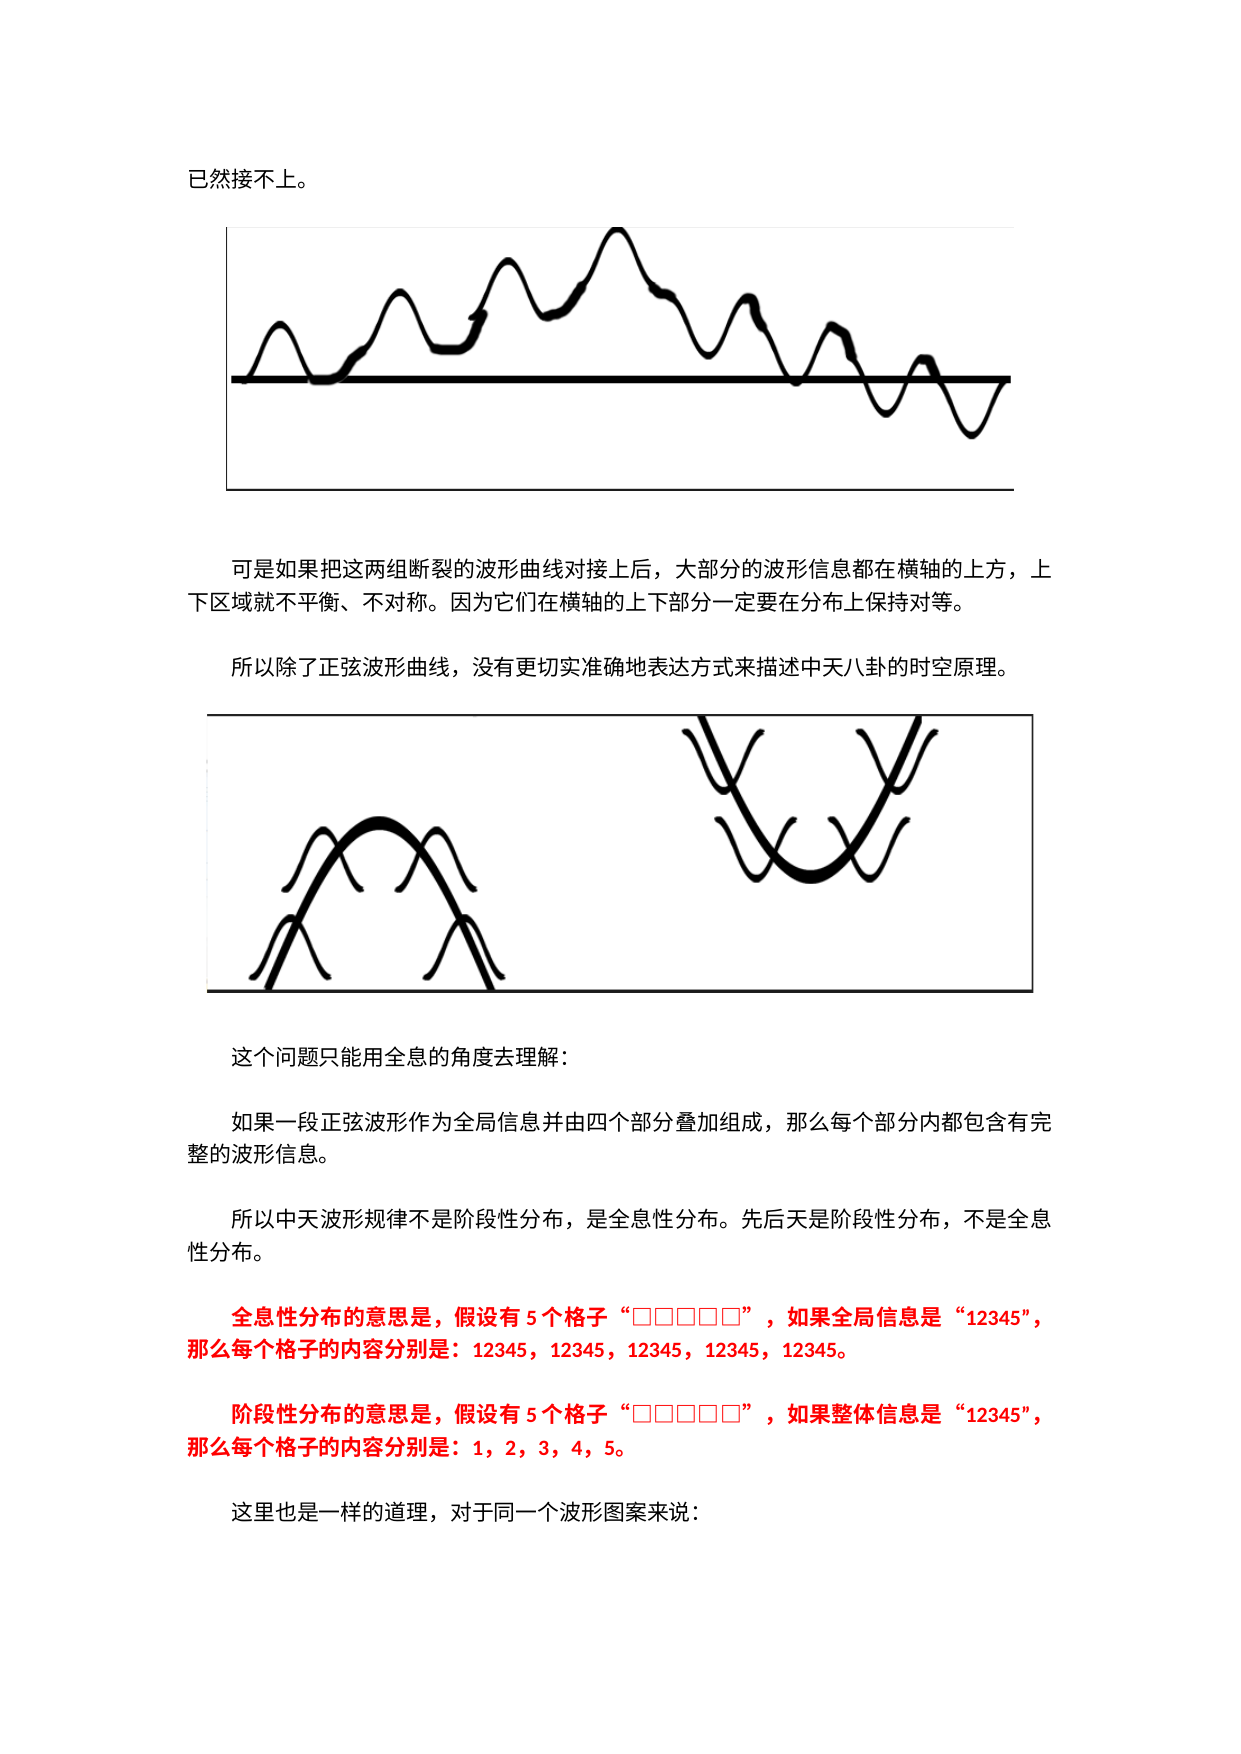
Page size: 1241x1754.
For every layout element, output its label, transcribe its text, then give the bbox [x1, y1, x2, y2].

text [187, 162, 1053, 194]
text 如果一段正弦波形作为全局信息并由四个部分叠加组成，那么每个部分内都包含有完整的波形信息。 [187, 1104, 1053, 1169]
text 阶段性分布的意思是，假设有5个格子“□□□□□”，如果整体信息是“12345”，那么每个格子的内容分别是：1，2，3，4，5。 [187, 1397, 1053, 1462]
picture [206, 714, 1034, 993]
picture [226, 227, 1014, 491]
text 全息性分布的意思是，假设有5个格子“□□□□□”，如果全局信息是“12345”，那么每个格子的内容分别是：12345，12345，12345，12345，12345。 [187, 1299, 1053, 1364]
text 这里也是一样的道理，对于同一个波形图案来说： [187, 1494, 1053, 1527]
text 可是如果把这两组断裂的波形曲线对接上后，大部分的波形信息都在横轴的上方，上下区域就不平衡、不对称。因为它们在横轴的上下部分一定要在分布上保持对等。 [187, 552, 1053, 617]
text 所以除了正弦波形曲线，没有更切实准确地表达方式来描述中天八卦的时空原理。 [187, 649, 1053, 682]
text 所以中天波形规律不是阶段性分布，是全息性分布。先后天是阶段性分布，不是全息性分布。 [187, 1202, 1053, 1267]
text 这个问题只能用全息的角度去理解： [187, 1039, 1053, 1072]
